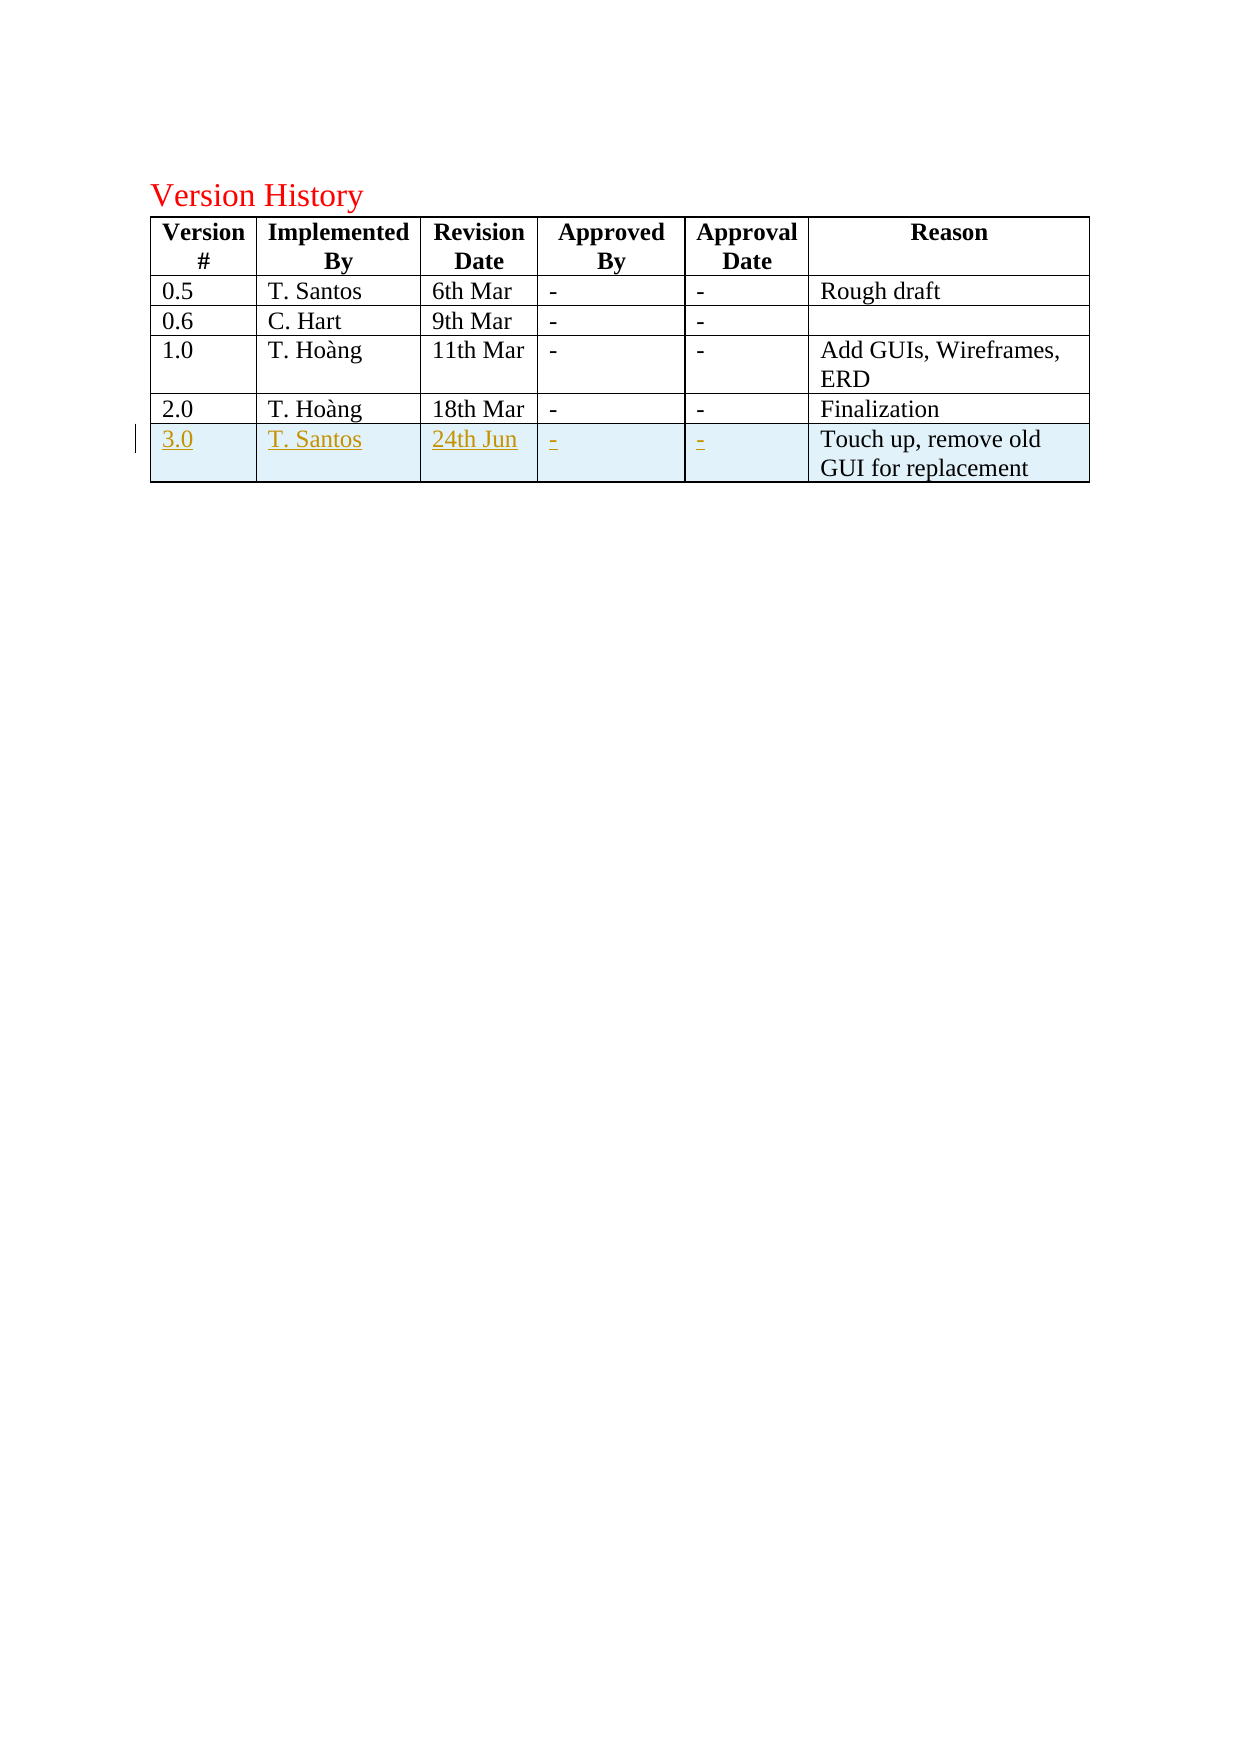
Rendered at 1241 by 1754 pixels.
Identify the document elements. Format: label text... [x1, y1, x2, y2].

table_cell Finalization [809, 394, 1089, 423]
table_cell T. Hoàng [257, 336, 420, 393]
subtitle Version History [150, 175, 1090, 213]
table_cell - [686, 394, 808, 423]
table_cell 2.0 [151, 394, 256, 423]
table_header Reason [809, 218, 1089, 275]
table_header Approved By [538, 218, 684, 275]
table_header Approval Date [686, 218, 808, 275]
table_cell - [538, 276, 684, 305]
table_cell 9th Mar [421, 306, 537, 334]
table_cell 1.0 [151, 336, 256, 393]
table_cell 6th Mar [421, 276, 537, 305]
table_cell T. Santos [257, 276, 420, 305]
table_cell [809, 306, 1089, 334]
table_cell C. Hart [257, 306, 420, 334]
table_cell 0.6 [151, 306, 256, 334]
table_cell 11th Mar [421, 336, 537, 393]
table_cell - [538, 306, 684, 334]
table_header Implemented By [257, 218, 420, 275]
table_cell 18th Mar [421, 394, 537, 423]
table_cell Rough draft [809, 276, 1089, 305]
table_cell - [686, 306, 808, 334]
table_cell Add GUIs, Wireframes, ERD [809, 336, 1089, 393]
table_cell 0.5 [151, 276, 256, 305]
table_header Version # [151, 218, 256, 275]
table_cell - [686, 276, 808, 305]
table_cell T. Hoàng [257, 394, 420, 423]
table_cell - [686, 336, 808, 393]
table_header Revision Date [421, 218, 537, 275]
table_cell - [538, 336, 684, 393]
table_cell - [538, 394, 684, 423]
